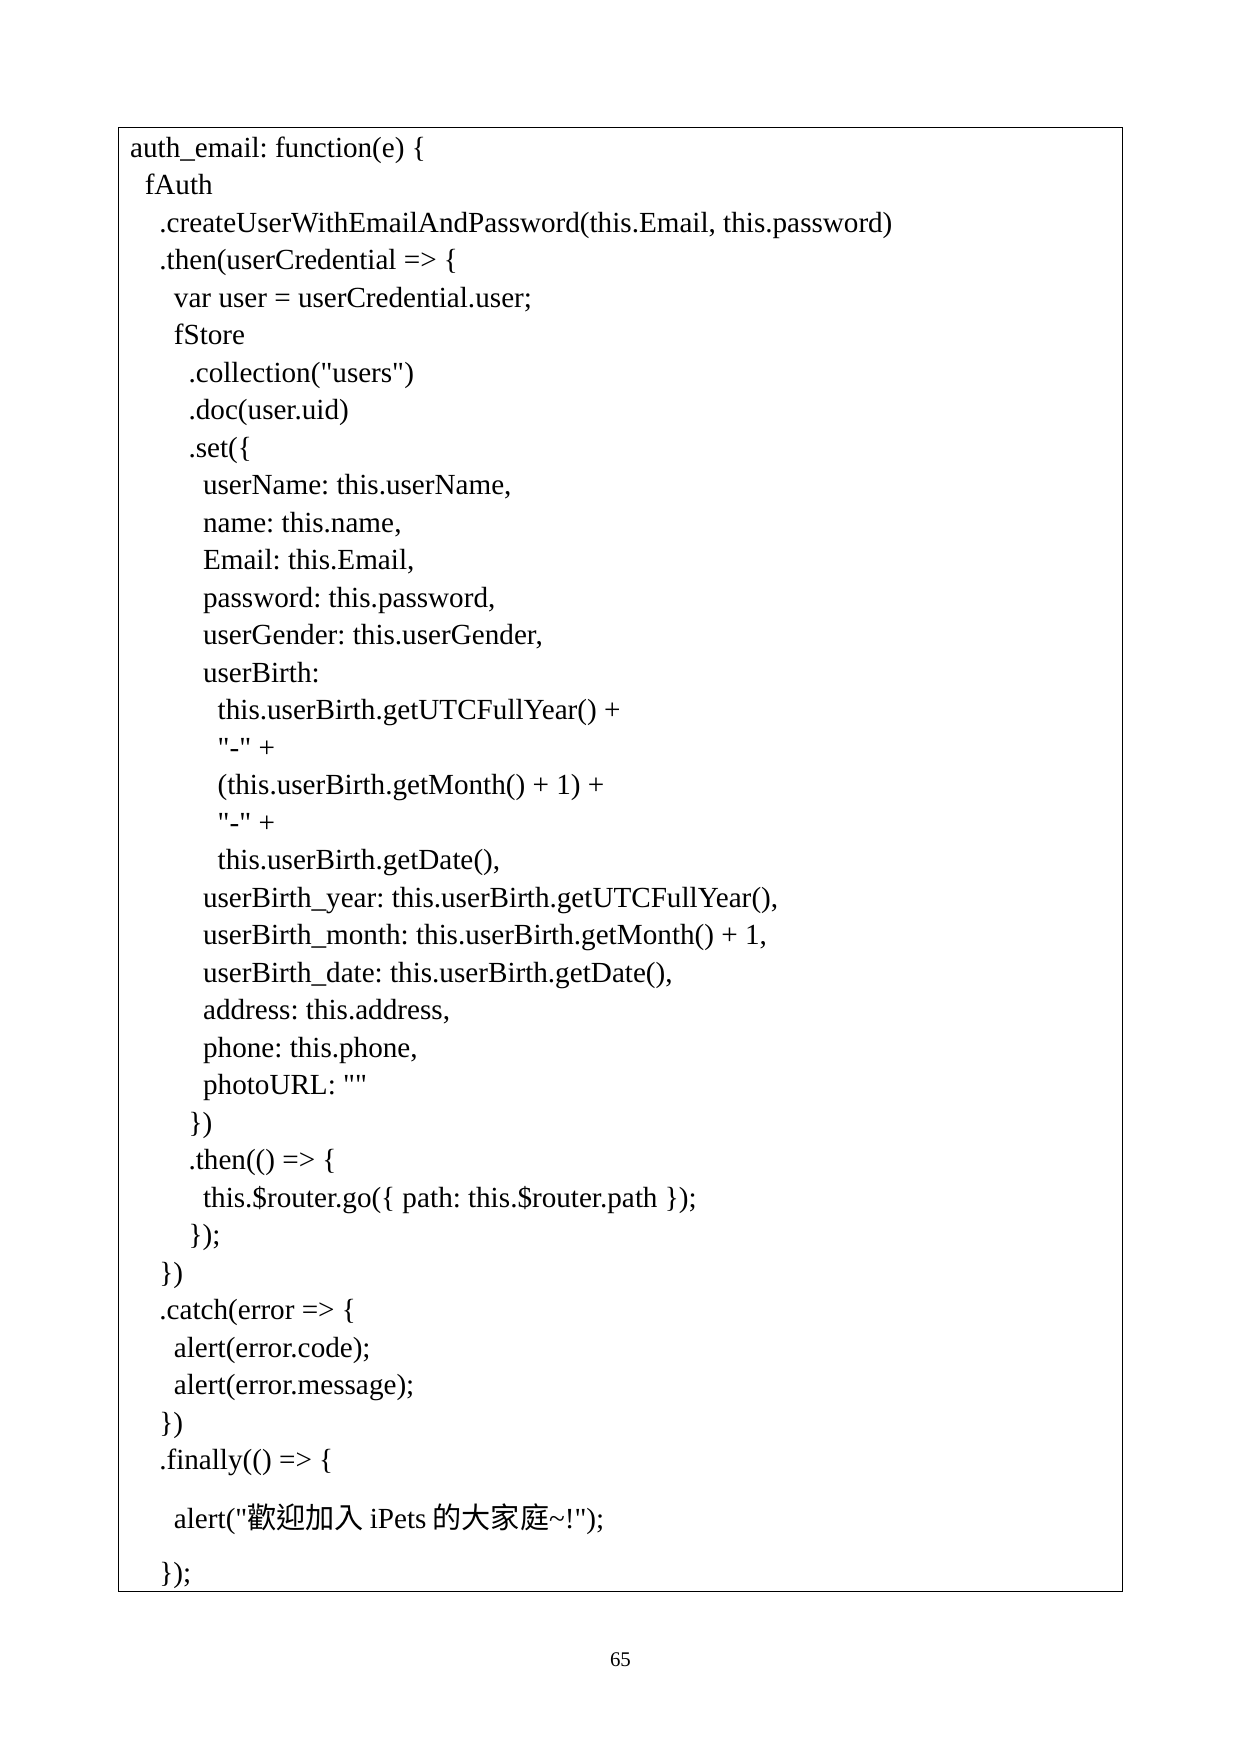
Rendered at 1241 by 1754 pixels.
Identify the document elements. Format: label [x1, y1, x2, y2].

table_cell [119, 128, 1122, 1591]
